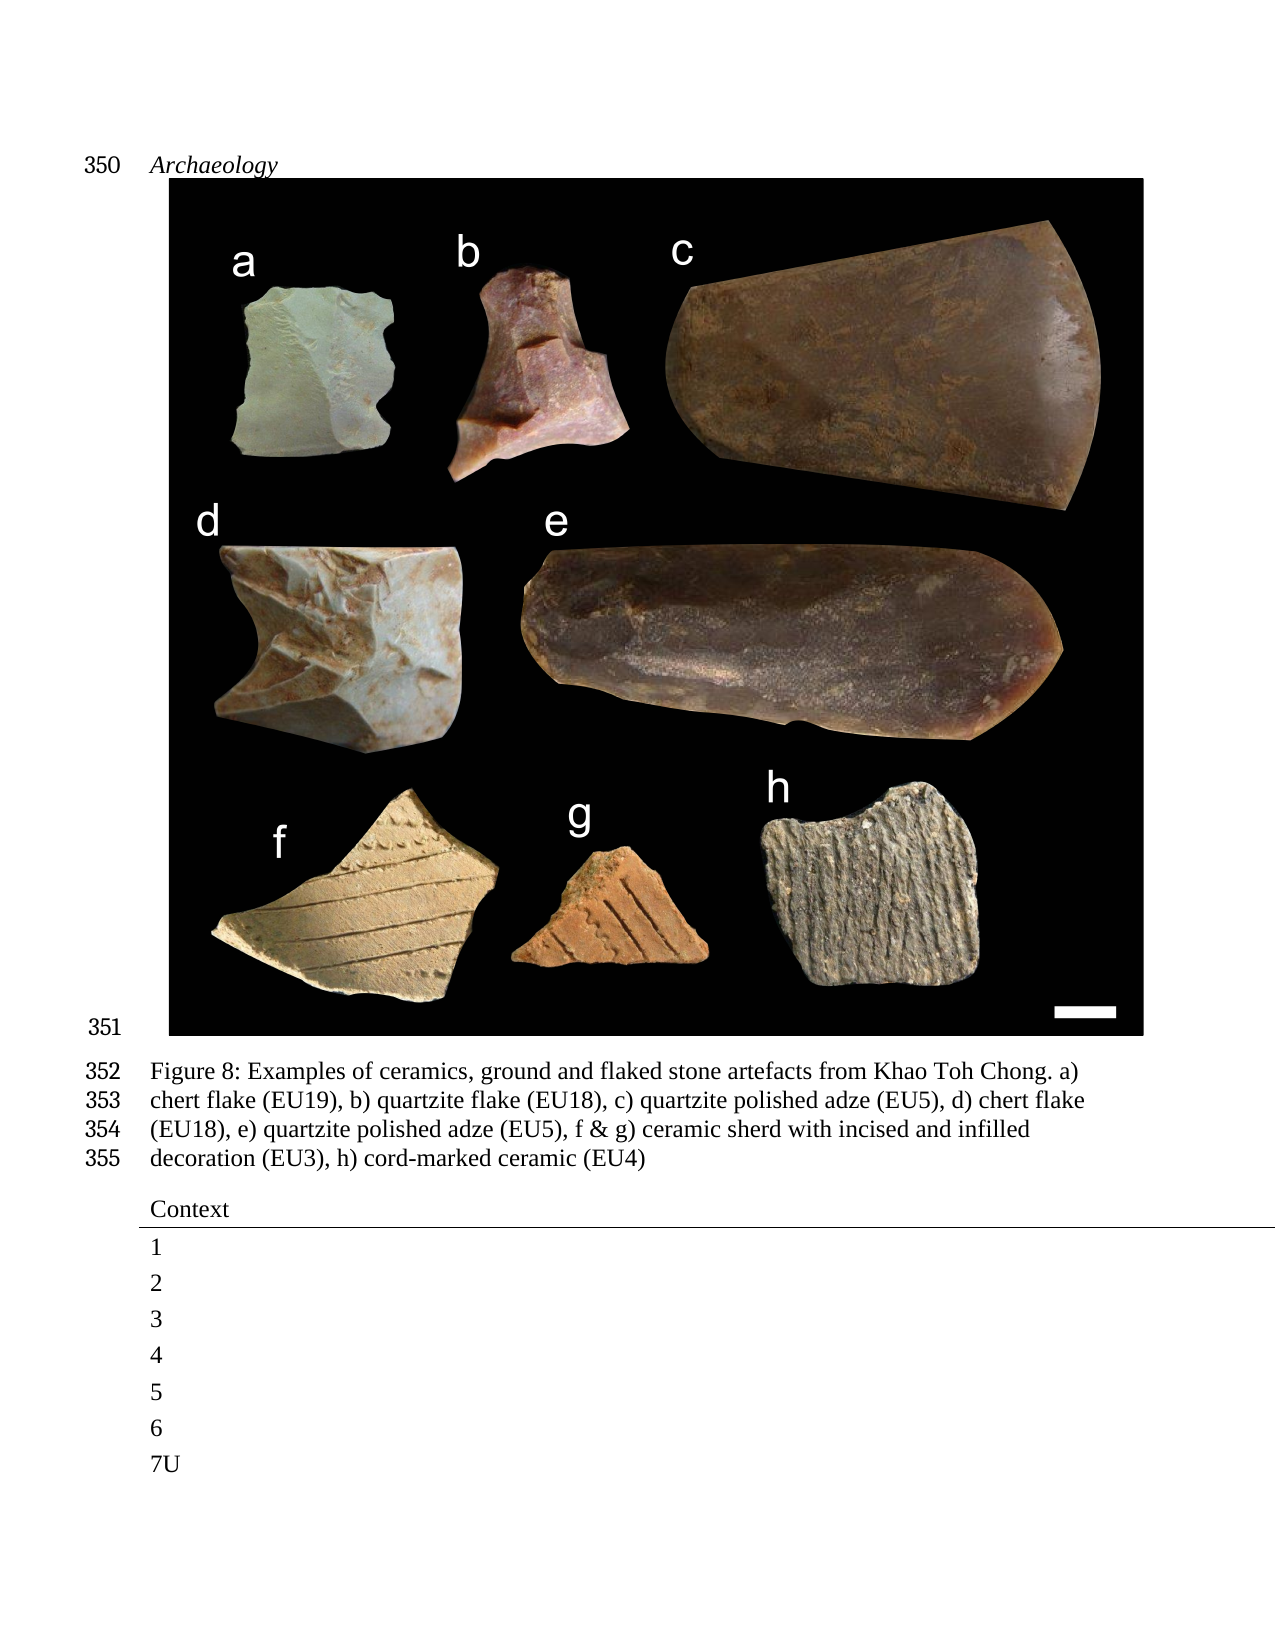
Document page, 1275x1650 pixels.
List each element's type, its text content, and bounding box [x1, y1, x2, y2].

table_header Context [139, 1190, 1275, 1226]
table_cell 3 [139, 1301, 1275, 1337]
table_cell 2 [139, 1264, 1275, 1301]
table_cell 7U [139, 1446, 1275, 1482]
picture [168, 178, 1144, 1036]
table_cell 5 [139, 1373, 1275, 1409]
table_cell 6 [139, 1409, 1275, 1446]
table_cell 4 [139, 1337, 1275, 1373]
table_cell 1 [139, 1228, 1275, 1264]
subtitle Archaeology [150, 150, 1125, 179]
text Figure 8: Examples of ceramics, ground and flaked stone artefacts from Khao Toh Chong. a) chert flake (EU19), b) quartzite flake (EU18), c) quartzite polished adze (EU5), d) chert flake (EU18), e) quartzite polished adze (EU5), f & g) ceramic sherd with incised and infilled decoration (EU3), h) cord-marked ceramic (EU4) [150, 1056, 1125, 1171]
